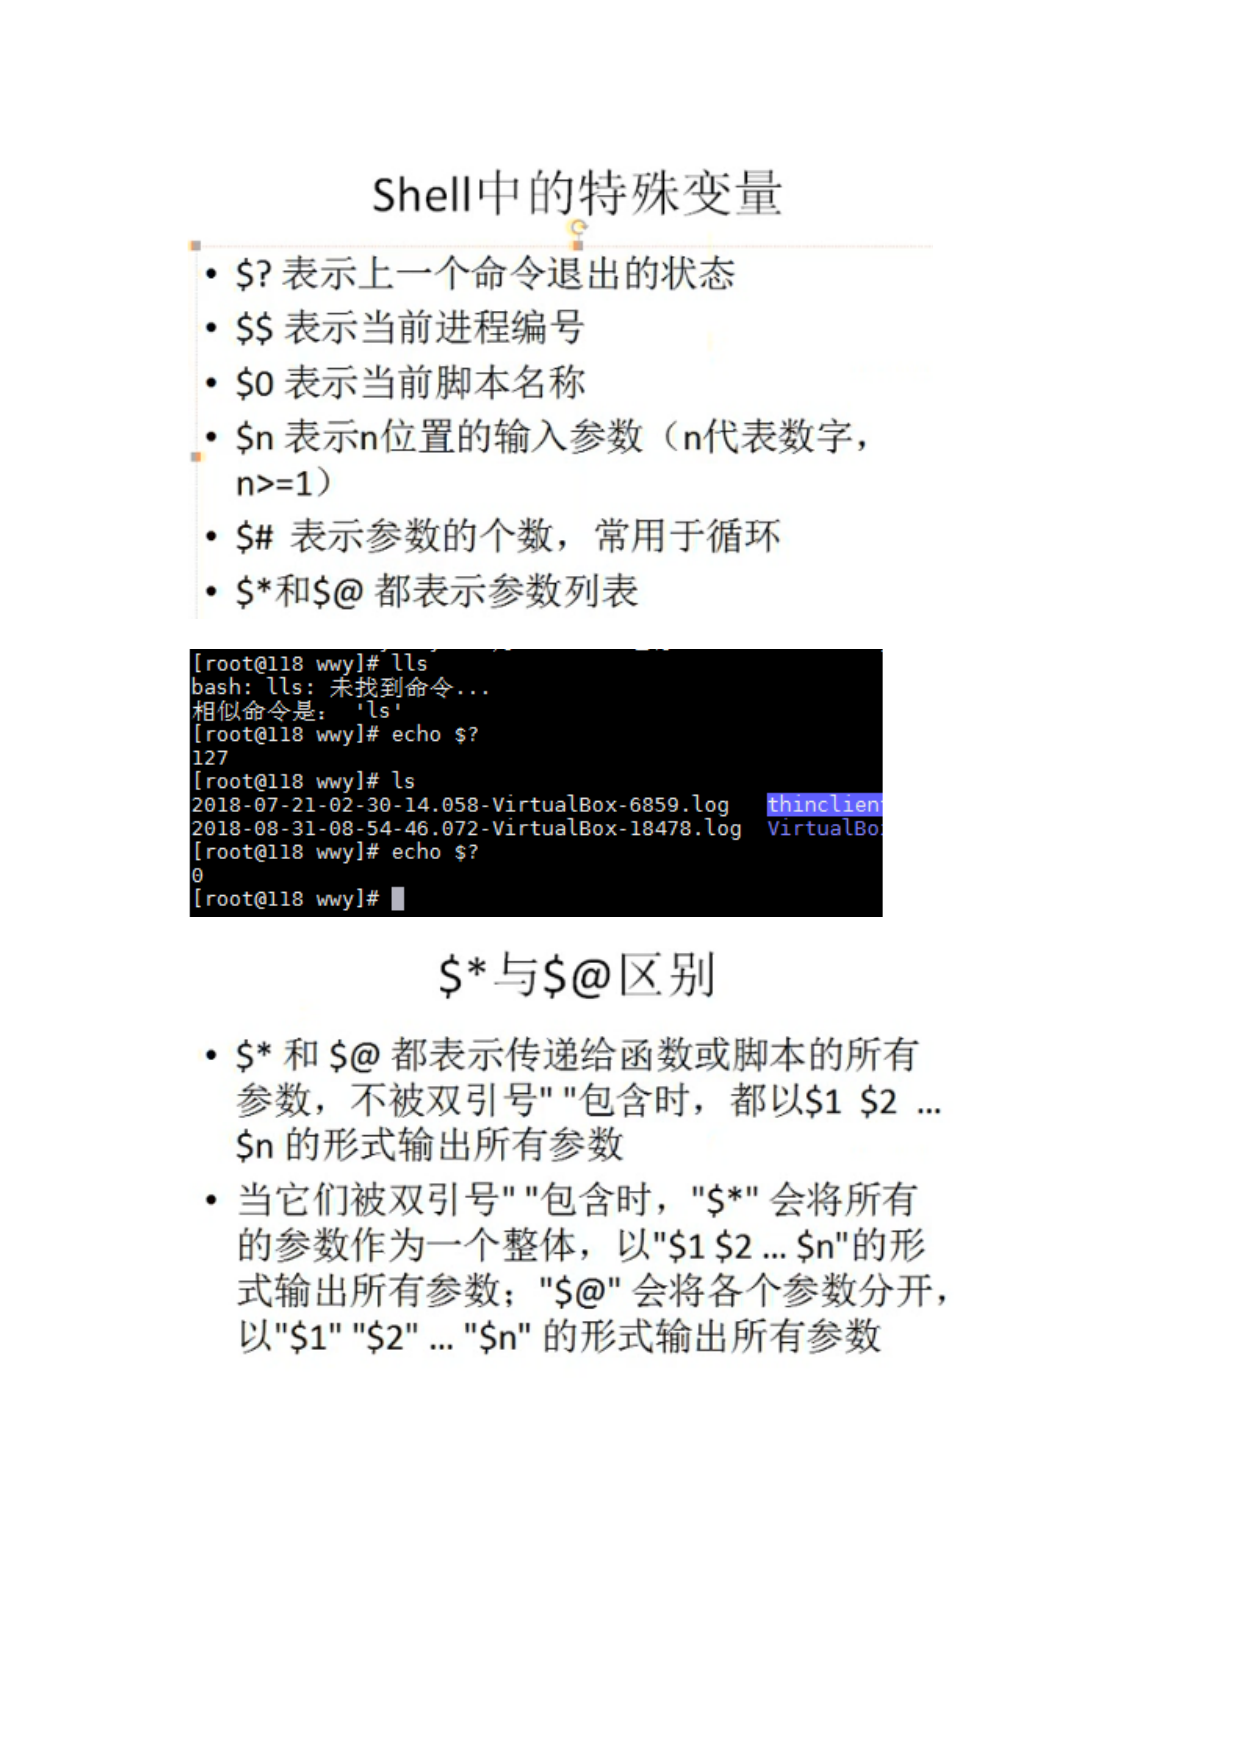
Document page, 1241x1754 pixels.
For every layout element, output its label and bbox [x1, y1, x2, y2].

picture [187, 649, 883, 917]
picture [187, 162, 933, 619]
picture [187, 942, 957, 1378]
